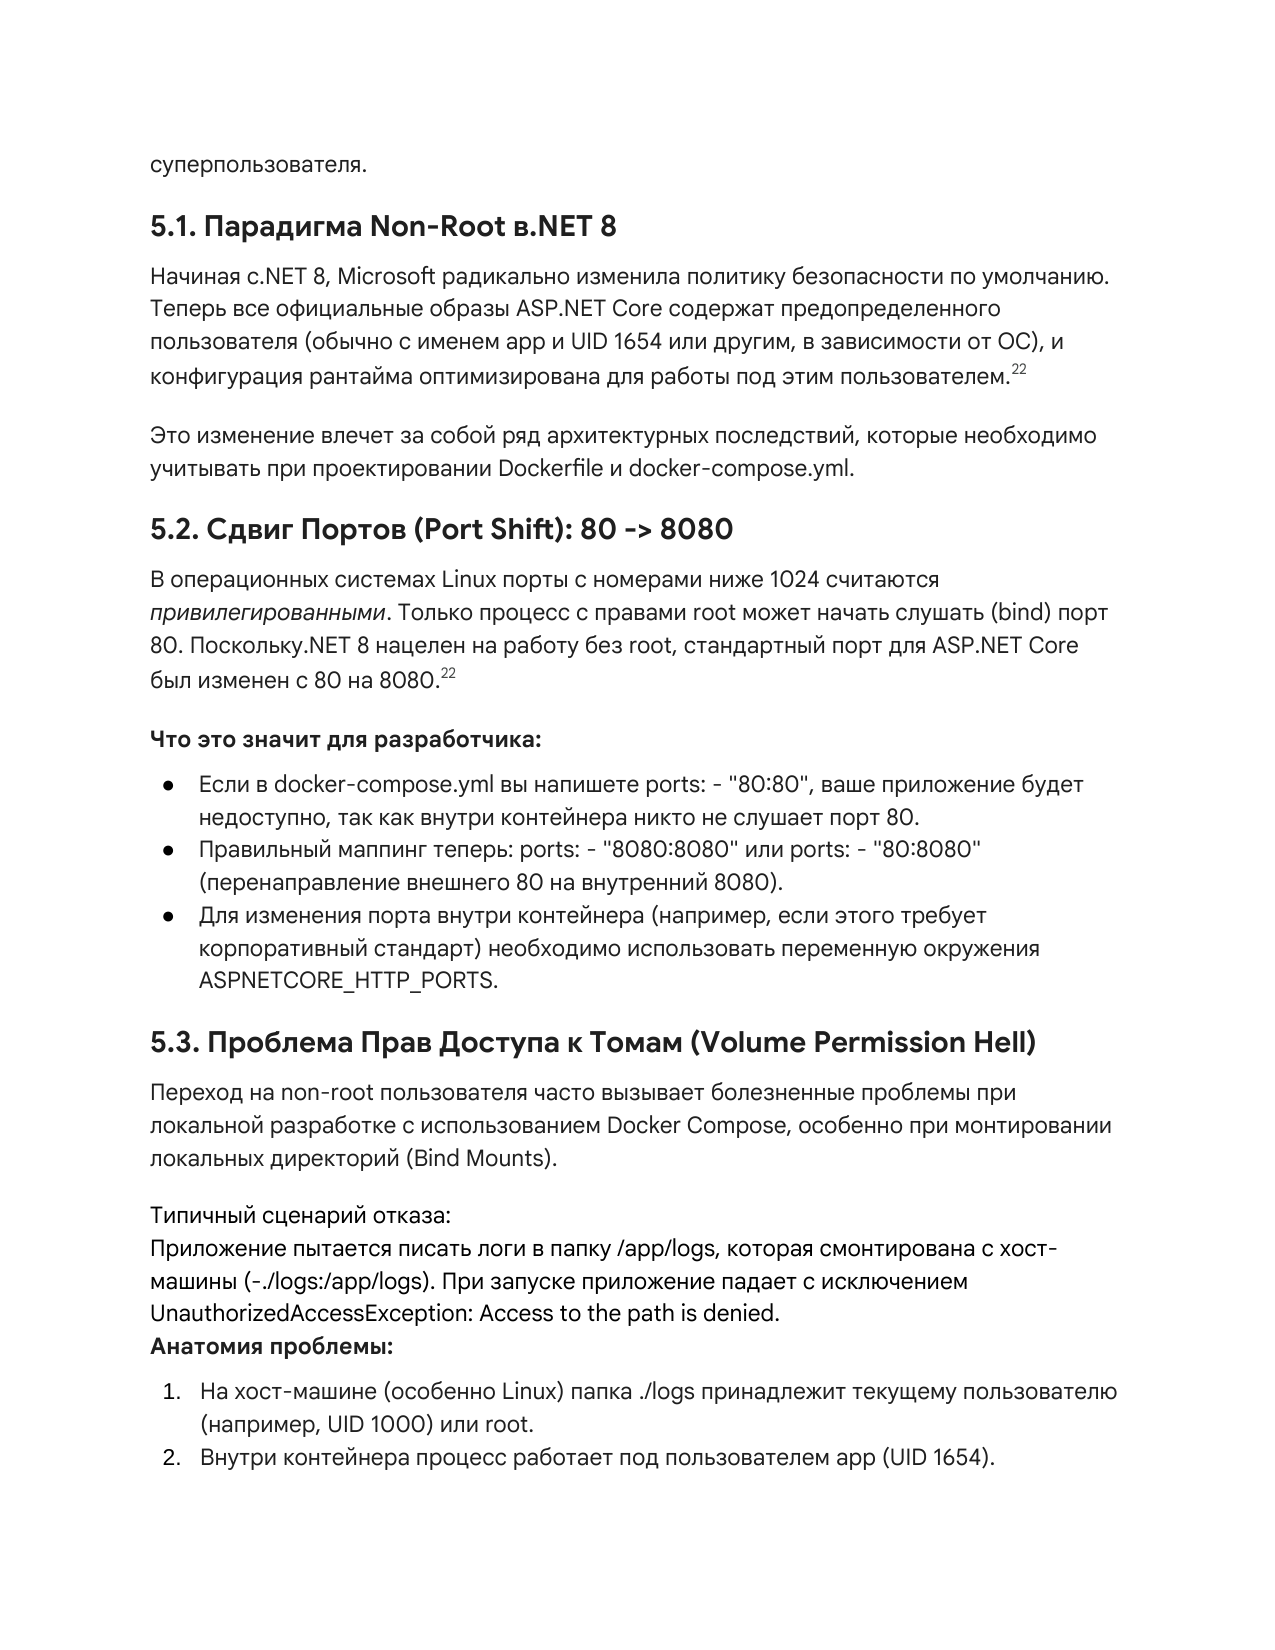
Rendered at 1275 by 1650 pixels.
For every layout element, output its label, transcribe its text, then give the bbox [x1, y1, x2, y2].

text Что это значит для разработчика: [150, 725, 1125, 754]
list Если в docker-compose.yml вы напишете ports: - "80:80", ваше приложение будет недоступно, так как внутри контейнера никто не слушает порт 80. [161, 770, 1125, 832]
text Типичный сценарий отказа: [150, 1201, 1125, 1230]
list На хост-машине (особенно Linux) папка ./logs принадлежит текущему пользователю (например, UID 1000) или root. [162, 1377, 1125, 1439]
list Внутри контейнера процесс работает под пользователем app (UID 1654). [162, 1443, 1125, 1472]
text Начиная с.NET 8, Microsoft радикально изменила политику безопасности по умолчанию. Теперь все официальные образы ASP.NET Core содержат предопределенного пользователя (обычно с именем app и UID 1654 или другим, в зависимости от ОС), и конфигурация рантайма оптимизирована для работы под этим пользователем.22 [150, 262, 1125, 392]
text Анатомия проблемы: [150, 1332, 1125, 1361]
subtitle 5.1. Парадигма Non-Root в.NET 8 [150, 208, 1125, 244]
subtitle 5.2. Сдвиг Портов (Port Shift): 80 -> 8080 [150, 512, 1125, 548]
subtitle 5.3. Проблема Прав Доступа к Томам (Volume Permission Hell) [150, 1024, 1125, 1061]
text Приложение пытается писать логи в папку /app/logs, которая смонтирована с хост-машины (-./logs:/app/logs). При запуске приложение падает с исключением UnauthorizedAccessException: Access to the path is denied. [150, 1234, 1125, 1328]
text Переход на non-root пользователя часто вызывает болезненные проблемы при локальной разработке с использованием Docker Compose, особенно при монтировании локальных директорий (Bind Mounts). [150, 1078, 1125, 1172]
text Это изменение влечет за собой ряд архитектурных последствий, которые необходимо учитывать при проектировании Dockerfile и docker-compose.yml. [150, 421, 1125, 483]
list Для изменения порта внутри контейнера (например, если этого требует корпоративный стандарт) необходимо использовать переменную окружения ASPNETCORE_HTTP_PORTS. [161, 901, 1125, 995]
text В операционных системах Linux порты с номерами ниже 1024 считаются привилегированными. Только процесс с правами root может начать слушать (bind) порт 80. Поскольку.NET 8 нацелен на работу без root, стандартный порт для ASP.NET Core был изменен с 80 на 8080.22 [150, 566, 1125, 696]
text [150, 150, 1125, 179]
list Правильный маппинг теперь: ports: - "8080:8080" или ports: - "80:8080" (перенаправление внешнего 80 на внутренний 8080). [161, 836, 1125, 897]
